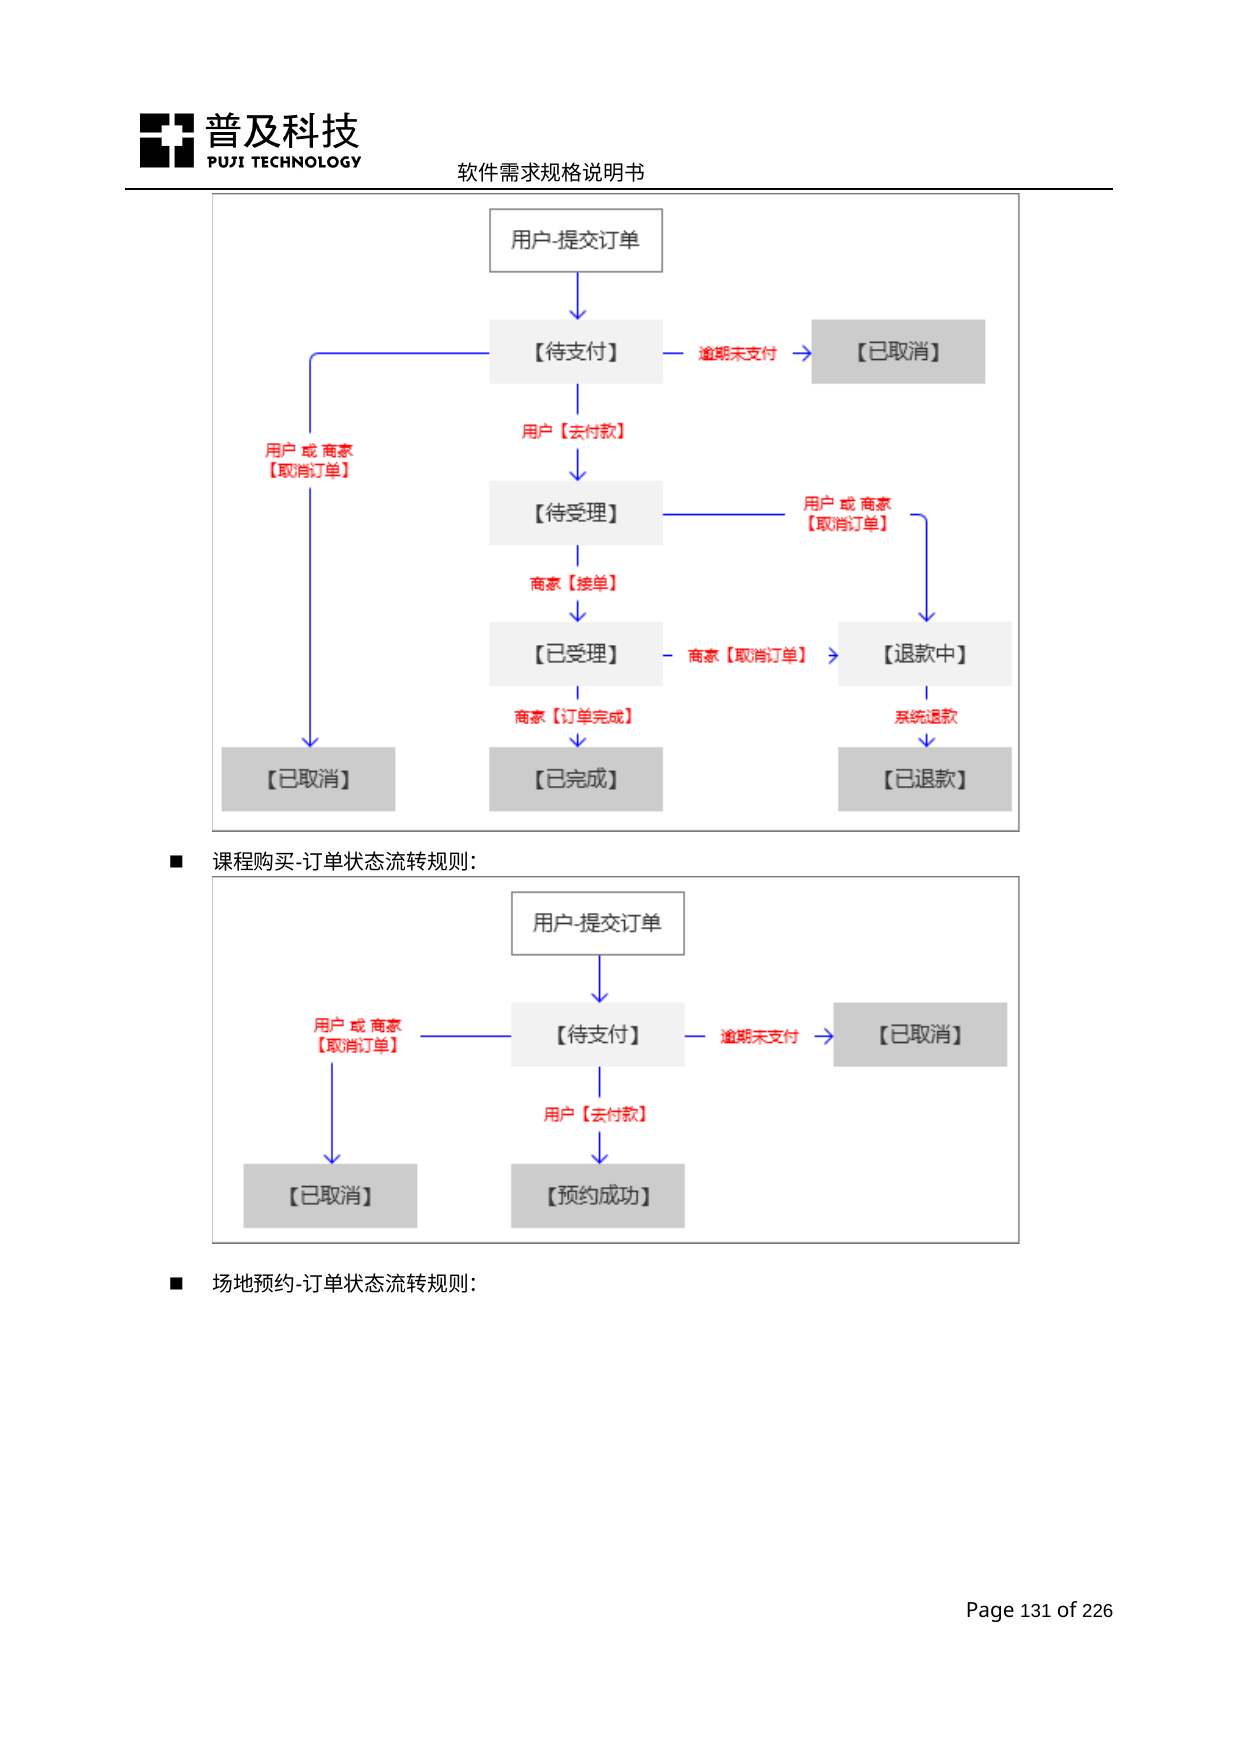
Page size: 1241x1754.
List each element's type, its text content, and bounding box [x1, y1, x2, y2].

picture [212, 193, 1020, 832]
list 场地预约-订单状态流转规则： [168, 1266, 1113, 1299]
picture [212, 876, 1020, 1244]
picture [124, 103, 365, 180]
list 课程购买-订单状态流转规则： [168, 844, 1113, 876]
